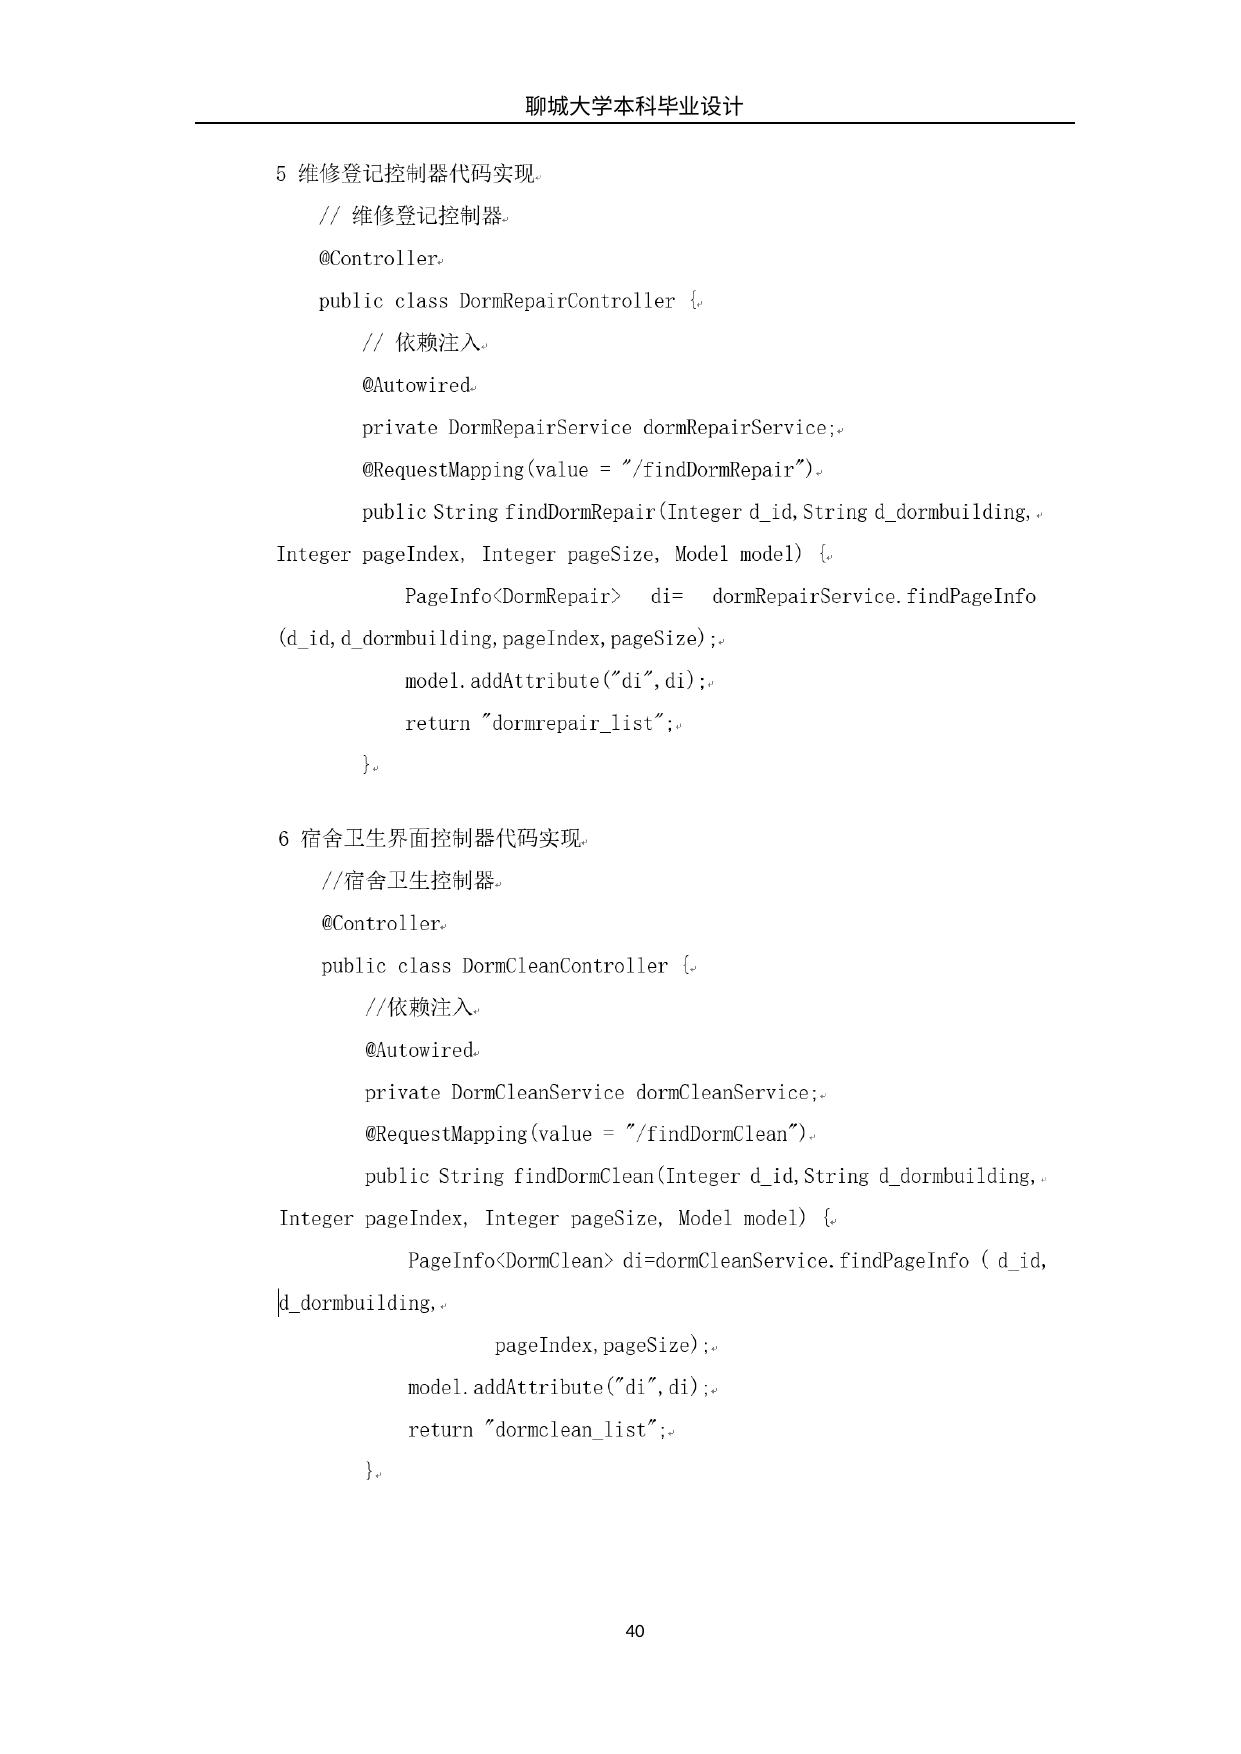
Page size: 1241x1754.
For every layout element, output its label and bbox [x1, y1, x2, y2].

picture [256, 825, 1064, 1503]
picture [259, 162, 1061, 796]
